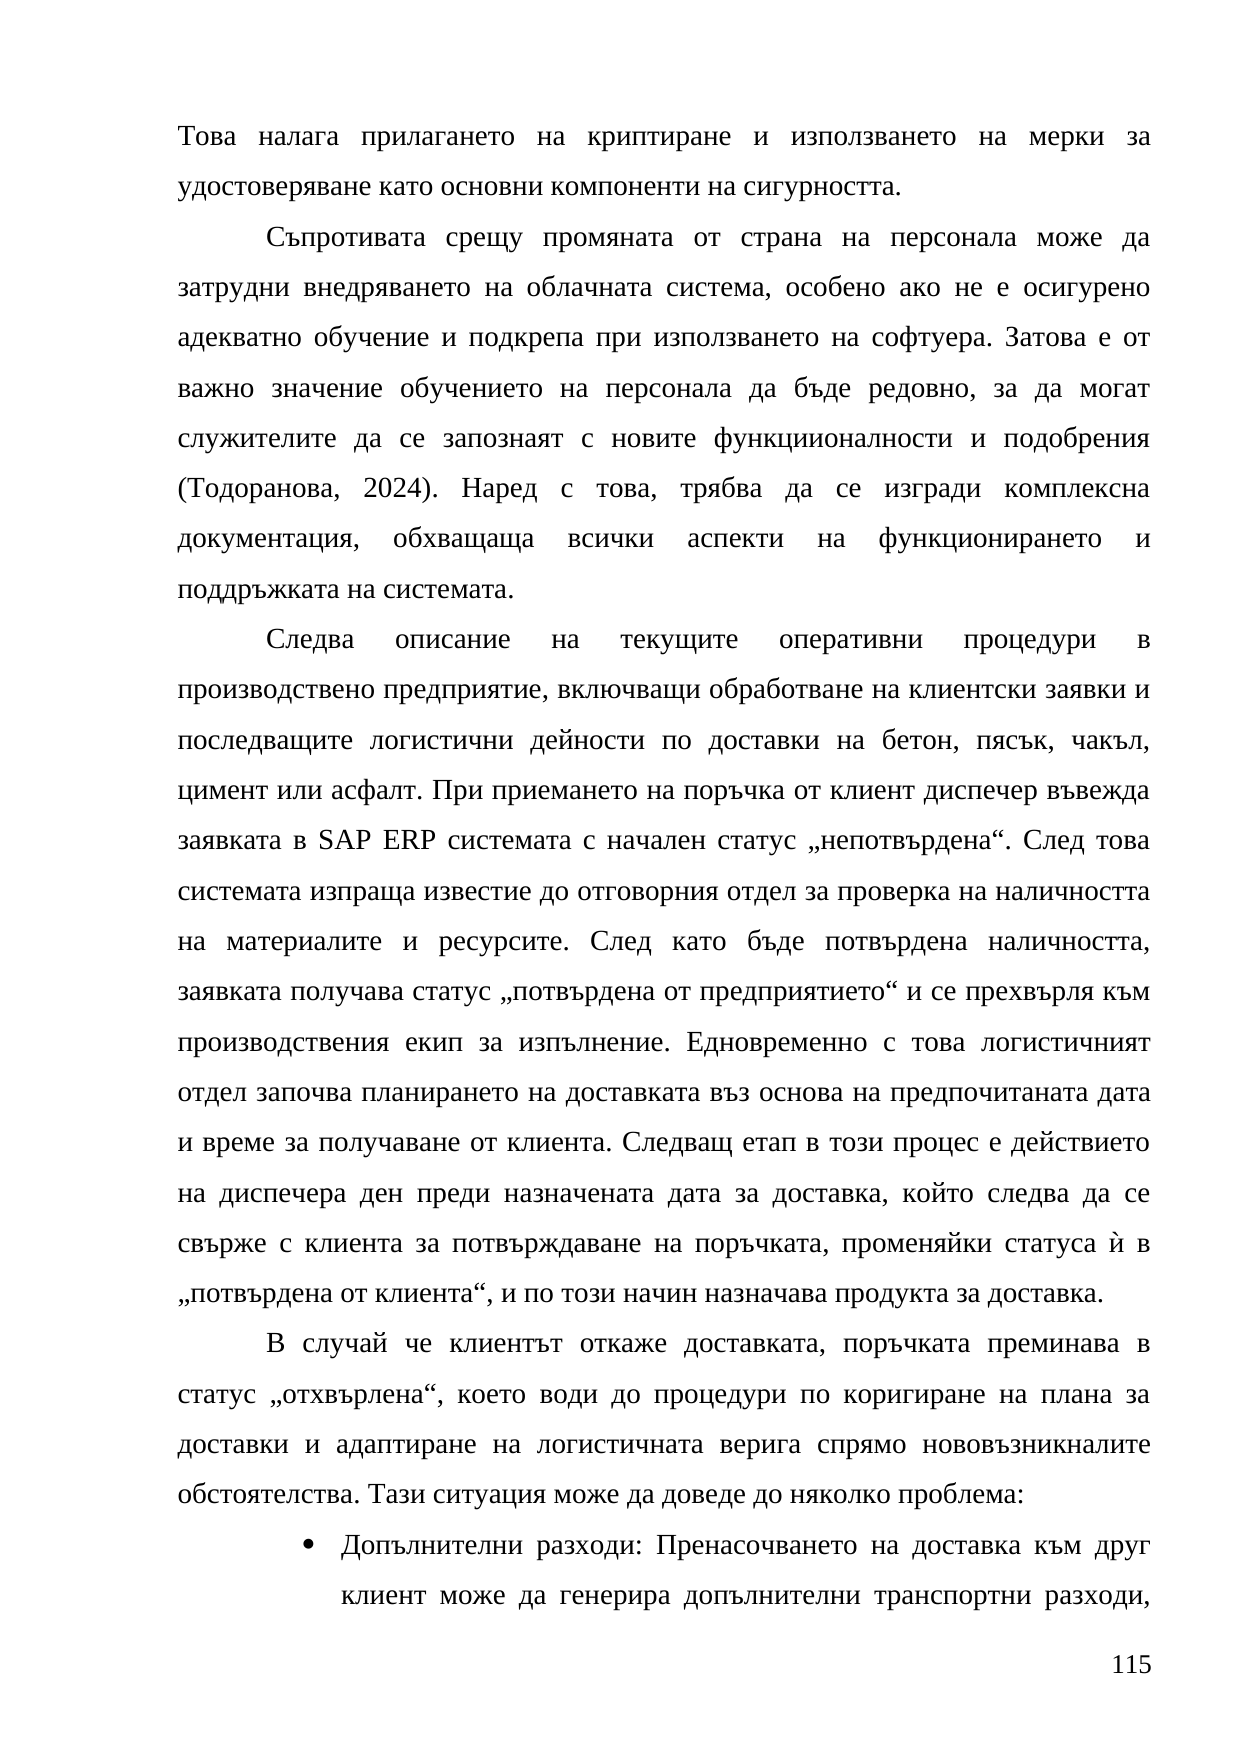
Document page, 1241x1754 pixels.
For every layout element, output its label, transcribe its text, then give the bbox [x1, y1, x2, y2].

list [303, 1527, 1152, 1611]
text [177, 118, 1152, 202]
text В случай че клиентът откаже доставката, поръчката преминава в статус „отхвърлена“, което води до процедури по коригиране на плана за доставки и адаптиране на логистичната верига спрямо нововъзникналите обстоятелства. Тази ситуация може да доведе до няколко проблема: [177, 1326, 1152, 1510]
text Следва описание на текущите оперативни процедури в производствено предприятие, включващи обработване на клиентски заявки и последващите логистични дейности по доставки на бетон, пясък, чакъл, цимент или асфалт. При приемането на поръчка от клиент диспечер въвежда заявката в SAP ERP системата с начален статус „непотвърдена“. След това системата изпраща известие до отговорния отдел за проверка на наличността на материалите и ресурсите. След като бъде потвърдена наличността, заявката получава статус „потвърдена от предприятието“ и се прехвърля към производствения екип за изпълнение. Едновременно с това логистичният отдел започва планирането на доставката въз основа на предпочитаната дата и време за получаване от клиента. Следващ етап в този процес е действието на диспечера ден преди назначената дата за доставка, който следва да се свърже с клиента за потвърждаване на поръчката, променяйки статуса ѝ в „потвърдена от клиента“, и по този начин назначава продукта за доставка. [177, 621, 1152, 1309]
text Съпротивата срещу промяната от страна на персонала може да затрудни внедряването на облачната система, особено ако не е осигурено адекватно обучение и подкрепа при използването на софтуера. Затова е от важно значение обучението на персонала да бъде редовно, за да могат служителите да се запознаят с новите функциионалности и подобрения (Тодоранова, 2024). Наред с това, трябва да се изгради комплексна документация, обхващаща всички аспекти на функционирането и поддръжката на системата. [177, 219, 1152, 604]
